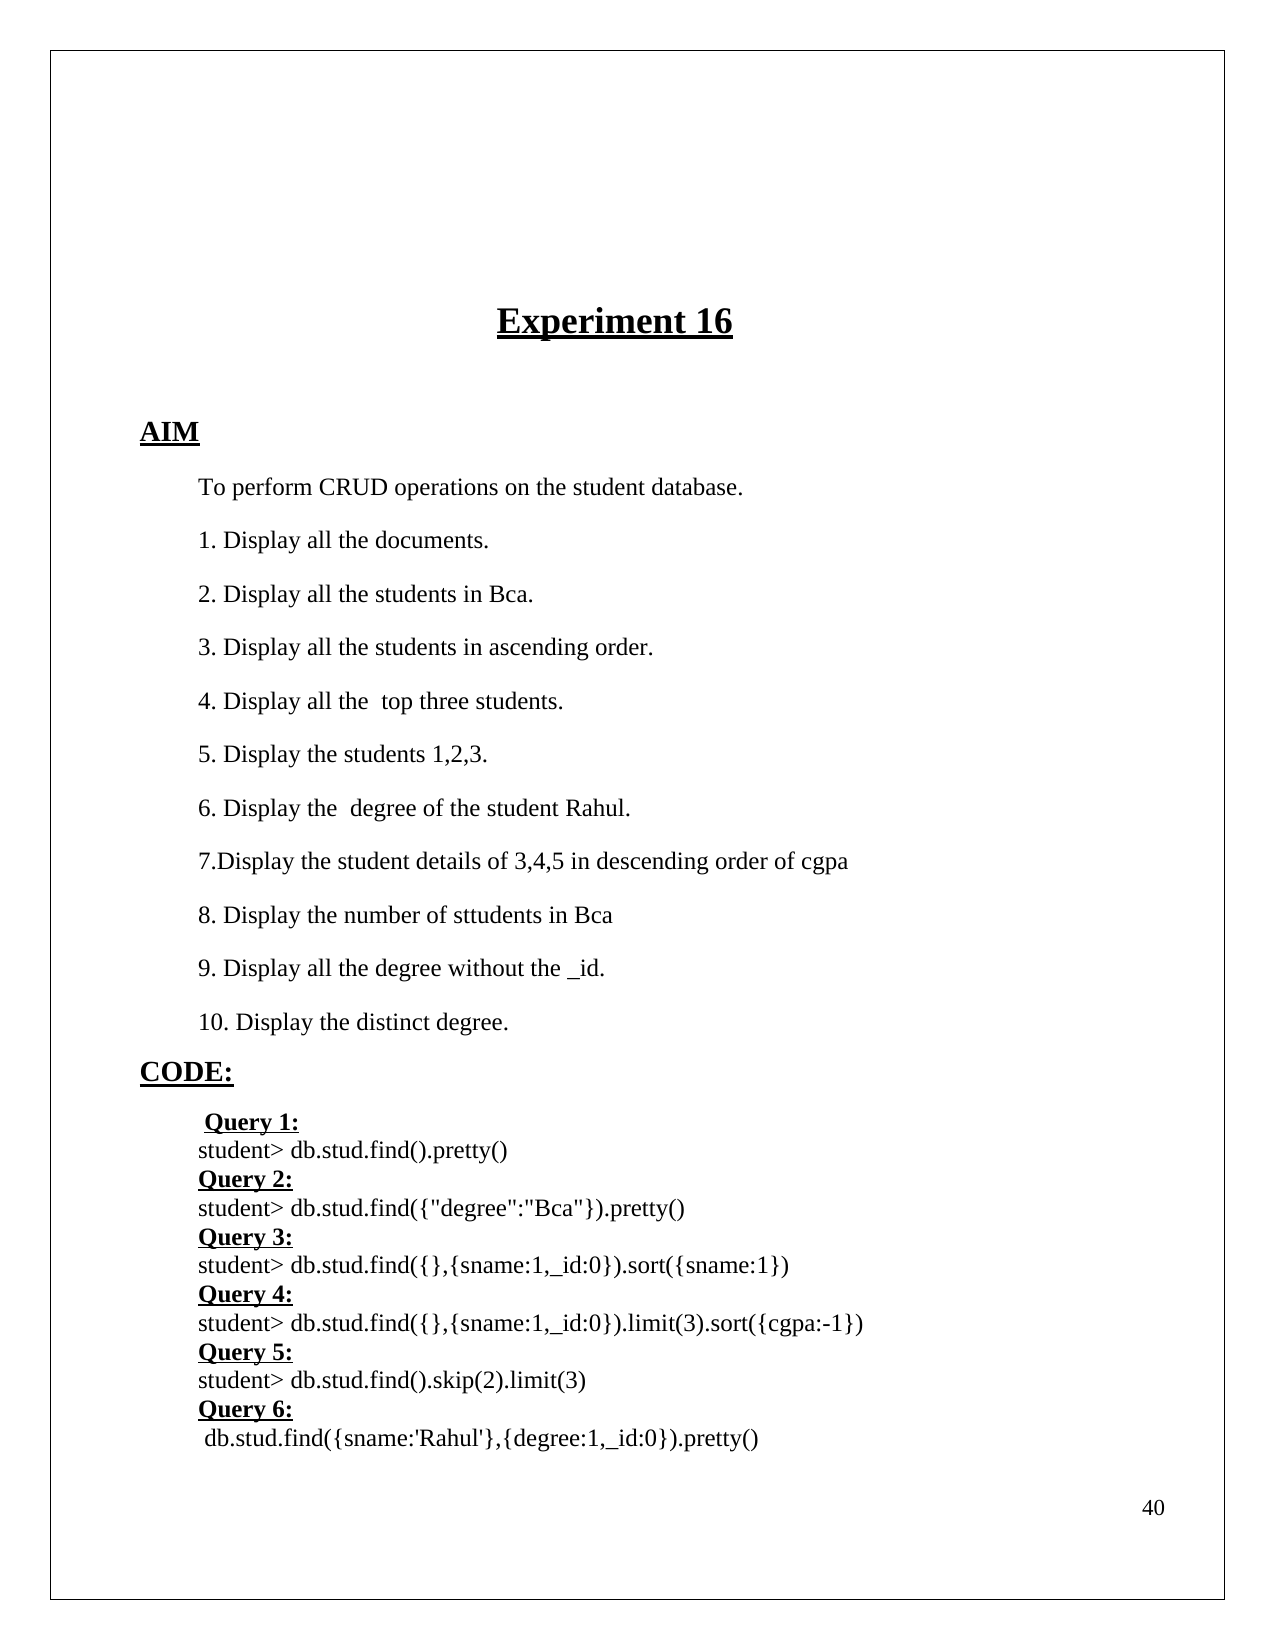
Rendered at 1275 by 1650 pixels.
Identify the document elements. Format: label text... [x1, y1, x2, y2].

text student> db.stud.find({},{sname:1,_id:0}).limit(3).sort({cgpa:-1}) [198, 1308, 1164, 1337]
text Query 3: [198, 1222, 1164, 1251]
subtitle CODE: [139, 1054, 1164, 1088]
text Query 2: [198, 1164, 1164, 1193]
subtitle 6. Display the degree of the student Rahul. [139, 793, 1164, 822]
subtitle 2. Display all the students in Bca. [139, 579, 1164, 608]
subtitle 8. Display the number of sttudents in Bca [139, 900, 1164, 928]
subtitle 3. Display all the students in ascending order. [139, 632, 1164, 661]
text student> db.stud.find({},{sname:1,_id:0}).sort({sname:1}) [198, 1251, 1164, 1279]
subtitle AIM [139, 414, 1164, 447]
text student> db.stud.find({"degree":"Bca"}).pretty() [198, 1193, 1164, 1222]
subtitle 7.Display the student details of 3,4,5 in descending order of cgpa [139, 846, 1164, 875]
text Query 4: [198, 1279, 1164, 1308]
subtitle 9. Display all the degree without the _id. [139, 953, 1164, 982]
text db.stud.find({sname:'Rahul'},{degree:1,_id:0}).pretty() [198, 1423, 1164, 1452]
text Query 5: [198, 1337, 1164, 1366]
subtitle 10. Display the distinct degree. [139, 1007, 1164, 1035]
subtitle Experiment 16 [222, 298, 1007, 341]
subtitle To perform CRUD operations on the student database. [139, 472, 1164, 501]
subtitle 1. Display all the documents. [139, 526, 1164, 554]
subtitle Query 1: [139, 1107, 1164, 1136]
text Query 6: [198, 1394, 1164, 1423]
text student> db.stud.find().pretty() [198, 1136, 1164, 1164]
subtitle 4. Display all the top three students. [139, 686, 1164, 715]
text student> db.stud.find().skip(2).limit(3) [198, 1366, 1164, 1394]
subtitle 5. Display the students 1,2,3. [139, 739, 1164, 768]
